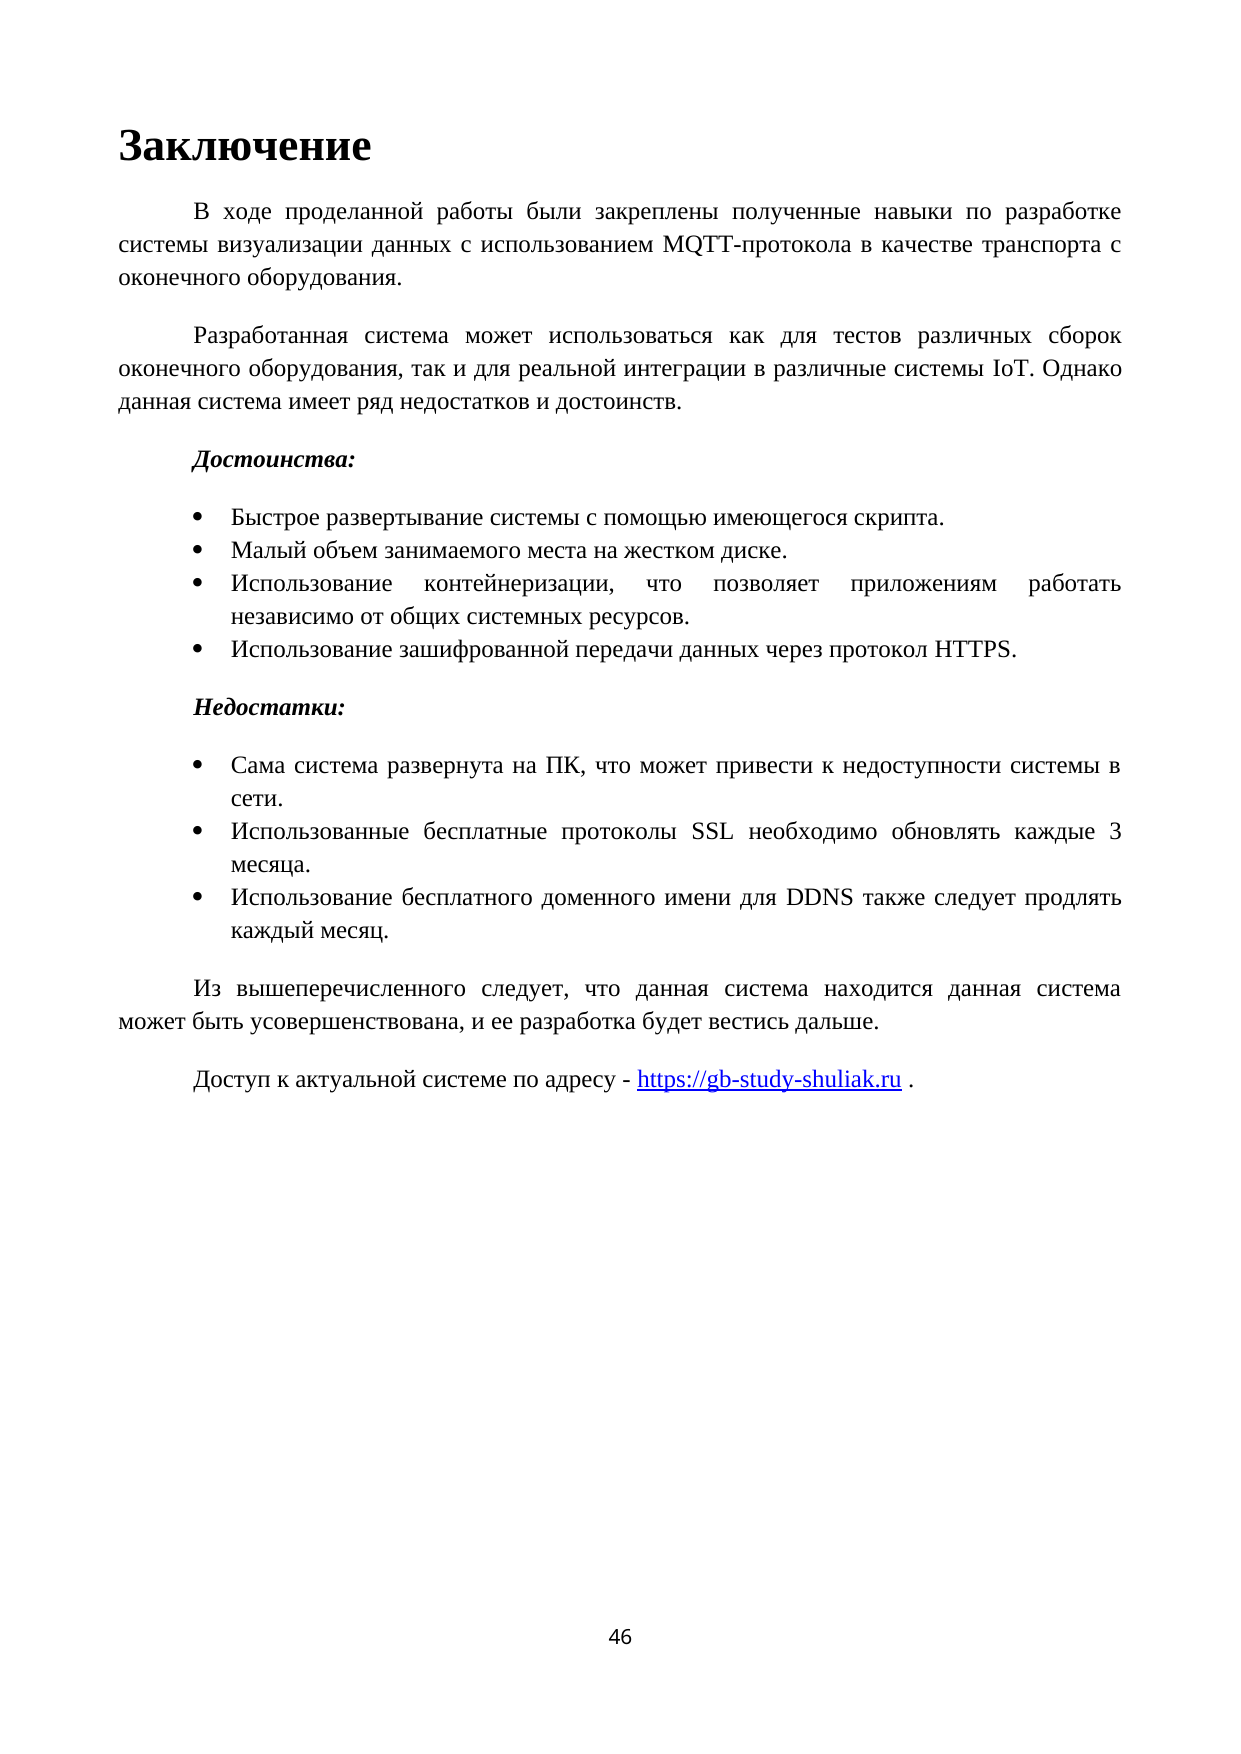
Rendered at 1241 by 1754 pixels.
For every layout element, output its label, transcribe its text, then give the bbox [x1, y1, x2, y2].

list Использование зашифрованной передачи данных через протокол HTTPS. [193, 634, 1122, 663]
text В ходе проделанной работы были закреплены полученные навыки по разработке системы визуализации данных с использованием MQTT-протокола в качестве транспорта с оконечного оборудования. [118, 196, 1122, 291]
list Использование контейнеризации, что позволяет приложениям работать независимо от общих системных ресурсов. [193, 568, 1122, 630]
text Разработанная система может использоваться как для тестов различных сборок оконечного оборудования, так и для реальной интеграции в различные системы IoT. Однако данная система имеет ряд недостатков и достоинств. [118, 320, 1122, 414]
text Недостатки: [193, 692, 1122, 721]
list Сама система развернута на ПК, что может привести к недоступности системы в сети. [193, 750, 1122, 812]
subtitle Заключение [118, 118, 1122, 171]
text Доступ к актуальной системе по адресу - https://gb-study-shuliak.ru . [118, 1064, 1122, 1093]
list Использование бесплатного доменного имени для DDNS также следует продлять каждый месяц. [193, 882, 1122, 944]
list Малый объем занимаемого места на жестком диске. [193, 535, 1122, 564]
list Использованные бесплатные протоколы SSL необходимо обновлять каждые 3 месяца. [193, 816, 1122, 878]
text Достоинства: [118, 444, 1122, 473]
text Из вышеперечисленного следует, что данная система находится данная система может быть усовершенствована, и ее разработка будет вестись дальше. [118, 973, 1122, 1035]
list Быстрое развертывание системы с помощью имеющегося скрипта. [193, 502, 1122, 531]
